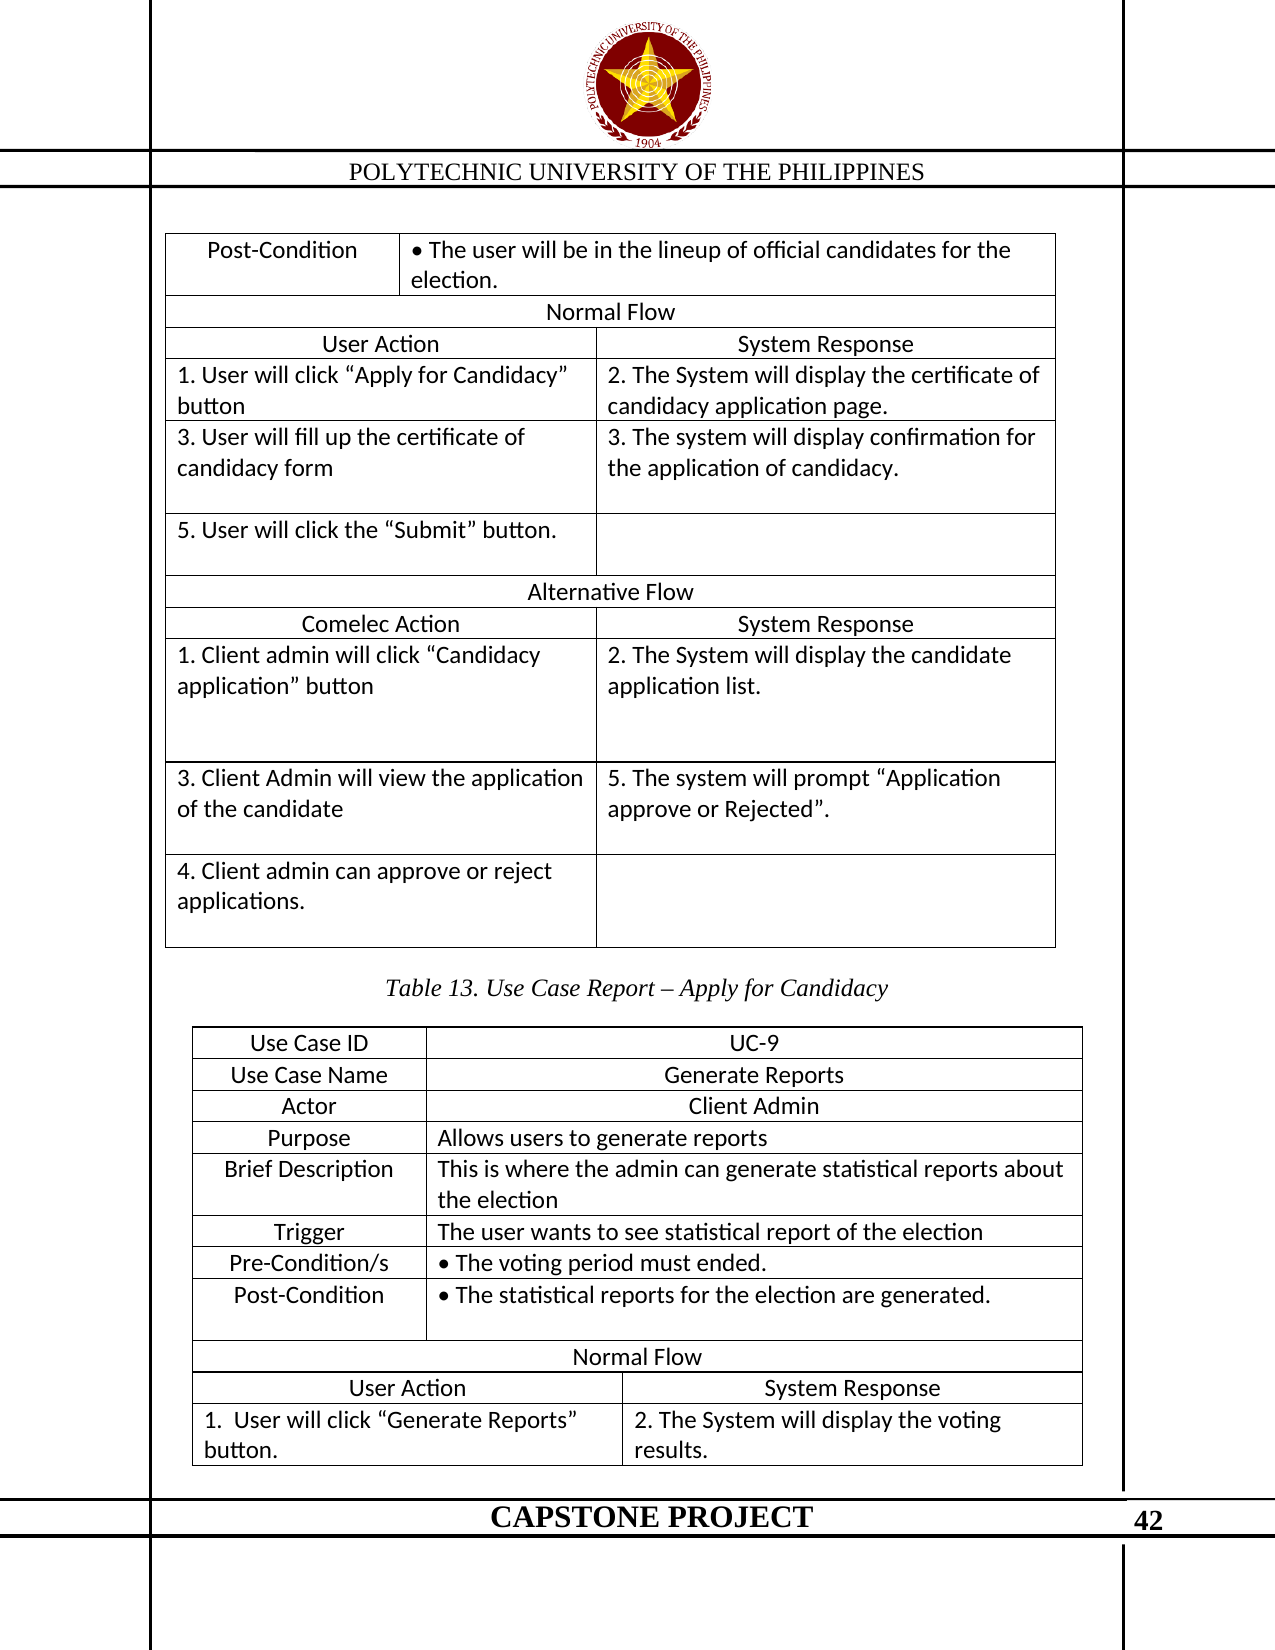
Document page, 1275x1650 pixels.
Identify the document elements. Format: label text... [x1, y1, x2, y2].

table_cell [597, 514, 1055, 575]
table_cell 1. Client admin will click “Candidacy application” button [166, 639, 596, 761]
table_cell • The statistical reports for the election are generated. [427, 1279, 1082, 1340]
table_cell Purpose [193, 1122, 426, 1153]
table_cell 1. User will click “Generate Reports” button. [193, 1404, 622, 1465]
table_cell 3. Client Admin will view the application of the candidate [166, 763, 596, 854]
table_cell System Response [597, 608, 1055, 638]
table_header Use Case ID [193, 1028, 426, 1058]
table_cell This is where the admin can generate statistical reports about the election [427, 1154, 1082, 1215]
table_cell Allows users to generate reports [427, 1122, 1082, 1153]
table_cell Pre-Condition/s [193, 1247, 426, 1278]
table_cell Brief Description [193, 1154, 426, 1215]
table_cell 4. Client admin can approve or reject applications. [166, 855, 596, 947]
table_cell Normal Flow [193, 1341, 1082, 1371]
table_cell System Response [597, 328, 1055, 358]
table_cell 3. The system will display confirmation for the application of candidacy. [597, 421, 1055, 513]
table_cell 5. User will click the “Submit” button. [166, 514, 596, 575]
table_cell • The voting period must ended. [427, 1247, 1082, 1278]
table_cell 5. The system will prompt “Application approve or Rejected”. [597, 763, 1055, 854]
table_cell Trigger [193, 1216, 426, 1246]
table_cell • The user will be in the lineup of official candidates for the election. [400, 234, 1055, 295]
table_cell 2. The System will display the candidate application list. [597, 639, 1055, 761]
table_cell 2. The System will display the voting results. [623, 1404, 1082, 1465]
picture [583, 20, 712, 148]
table_cell Generate Reports [427, 1059, 1082, 1089]
table_cell Post-Condition [193, 1279, 426, 1340]
table_cell Client Admin [427, 1091, 1082, 1121]
table_cell Comelec Action [166, 608, 596, 638]
table_cell System Response [623, 1373, 1082, 1403]
table_cell Normal Flow [166, 296, 1055, 327]
table_cell Post-Condition [166, 234, 399, 295]
table_cell Alternative Flow [166, 576, 1055, 607]
text Table 13. Use Case Report – Apply for Candidacy [165, 973, 1110, 1001]
table_cell 2. The System will display the certificate of candidacy application page. [597, 359, 1055, 420]
table_cell The user wants to see statistical report of the election [427, 1216, 1082, 1246]
table_cell Actor [193, 1091, 426, 1121]
table_header UC-9 [427, 1028, 1082, 1058]
table_cell Use Case Name [193, 1059, 426, 1089]
table_cell User Action [166, 328, 596, 358]
table_cell [597, 855, 1055, 947]
table_cell 3. User will fill up the certificate of candidacy form [166, 421, 596, 513]
table_cell 1. User will click “Apply for Candidacy” button [166, 359, 596, 420]
table_cell User Action [193, 1373, 622, 1403]
